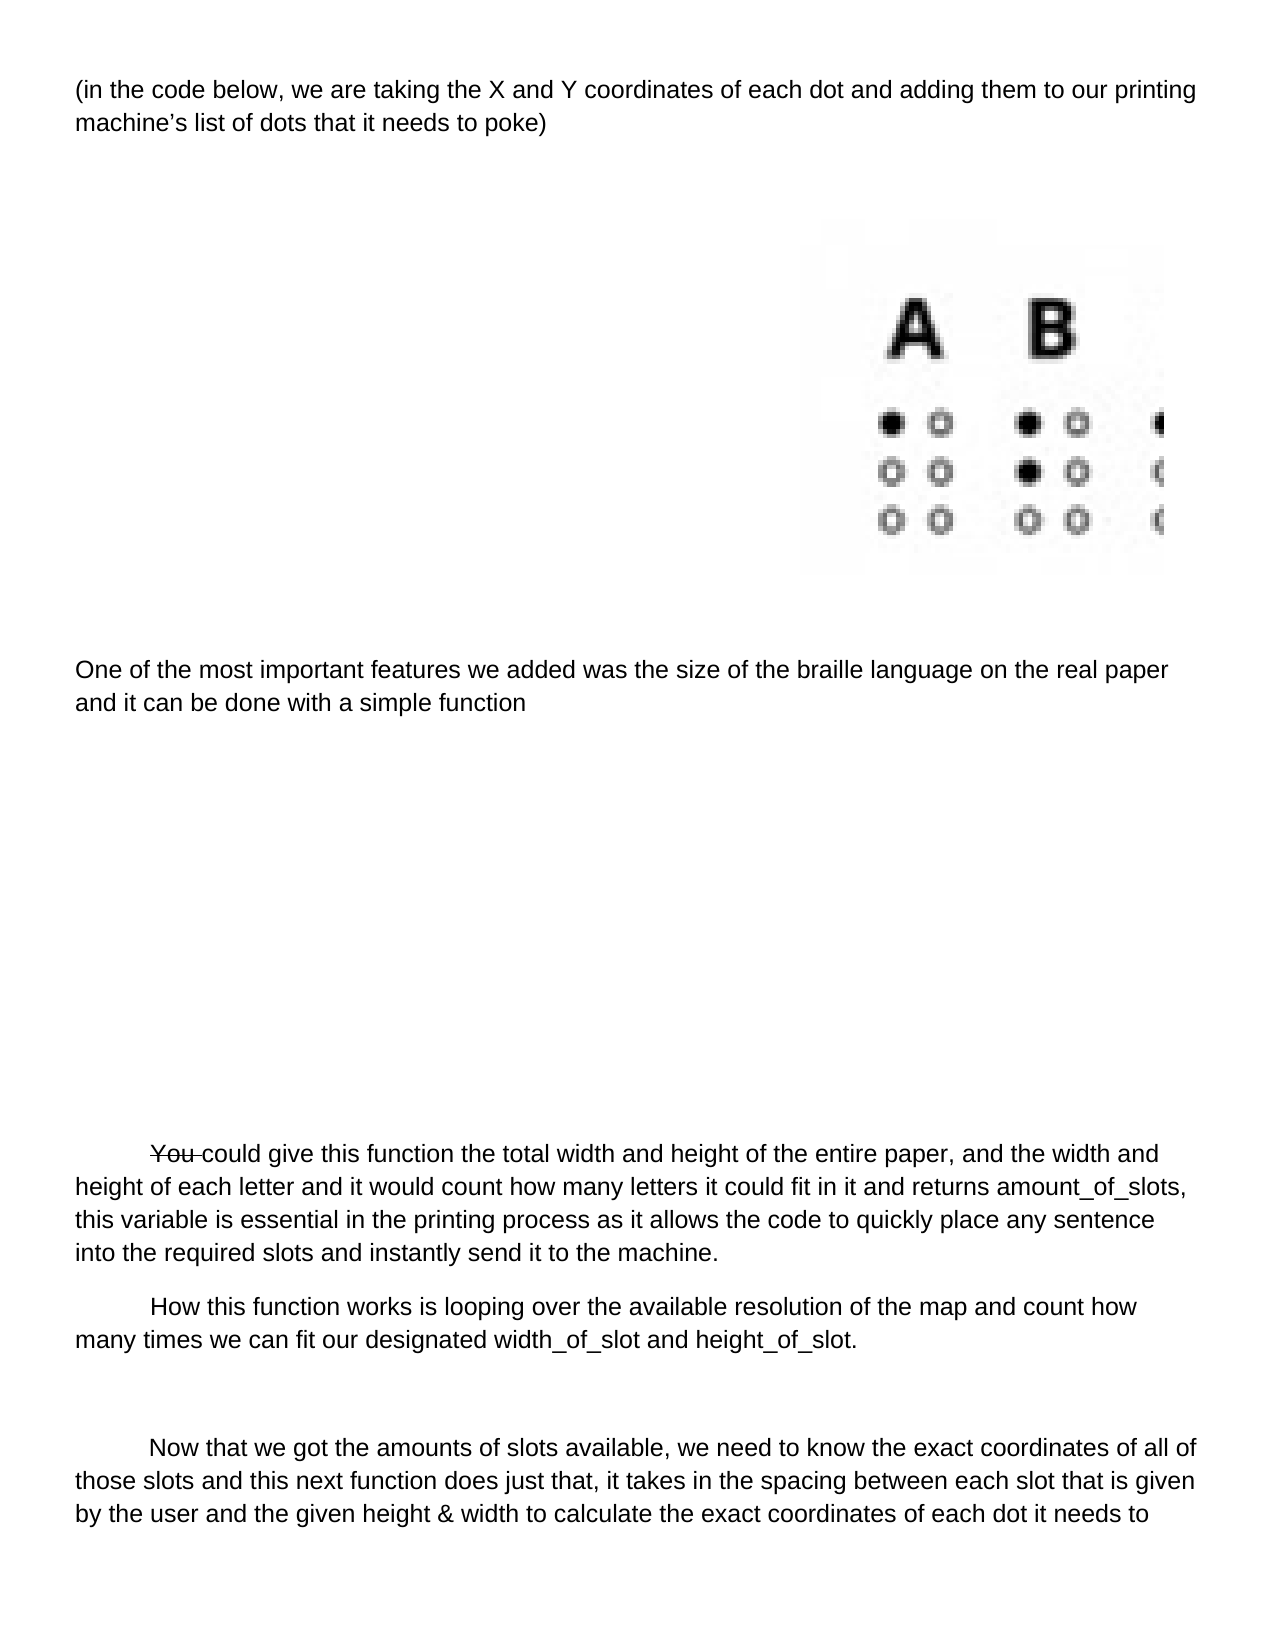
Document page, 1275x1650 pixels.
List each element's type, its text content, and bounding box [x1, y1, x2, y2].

text (in the code below, we are taking the X and Y coordinates of each dot and adding them to our printing machine’s list of dots that it needs to poke) [75, 75, 1200, 137]
text You could give this function the total width and height of the entire paper, and the width and height of each letter and it would count how many letters it could fit in it and returns amount_of_slots, this variable is essential in the printing process as it allows the code to quickly place any sentence into the required slots and instantly send it to the machine. [75, 1139, 1200, 1267]
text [75, 1433, 1200, 1528]
picture [800, 219, 1164, 575]
text How this function works is looping over the available resolution of the map and count how many times we can fit our designated width_of_slot and height_of_slot. [75, 1292, 1200, 1354]
text One of the most important features we added was the size of the braille language on the real paper and it can be done with a simple function [75, 655, 1200, 717]
